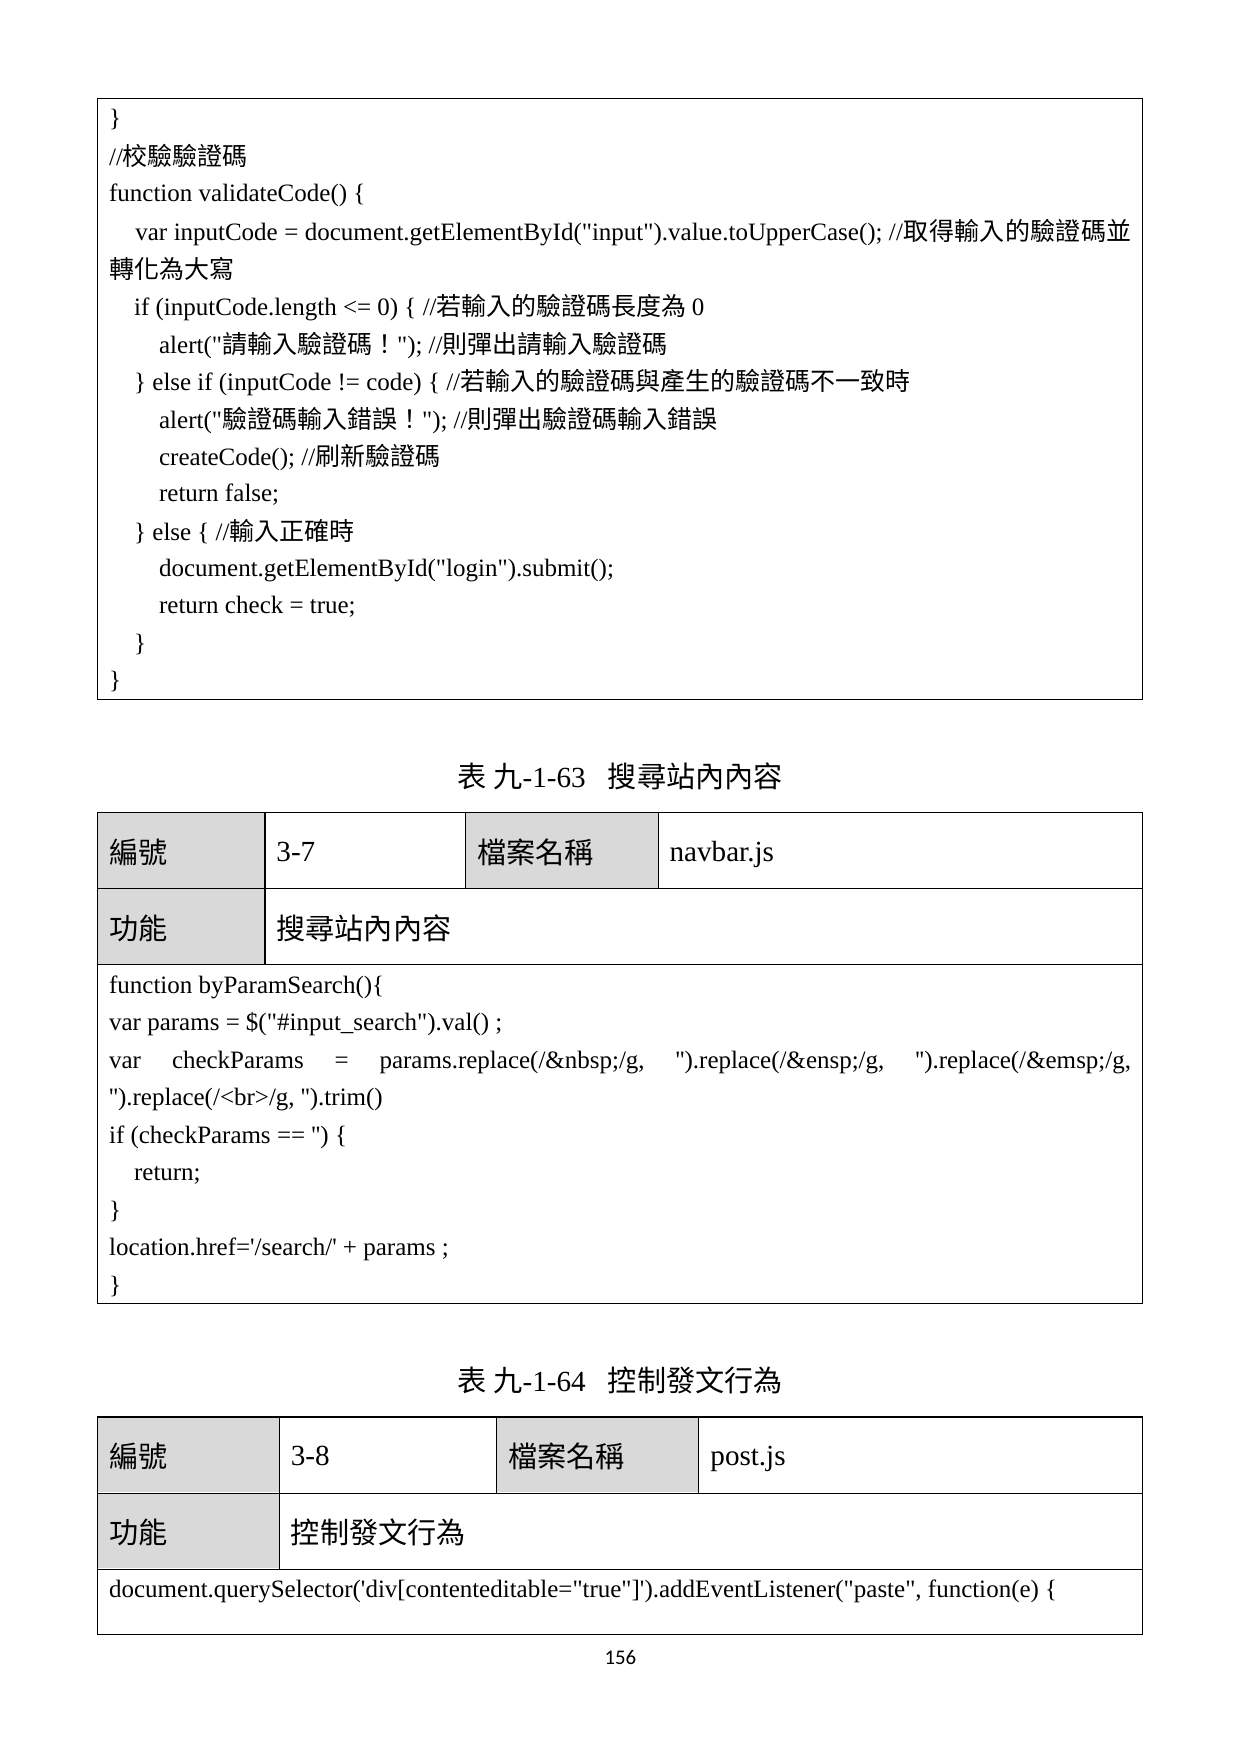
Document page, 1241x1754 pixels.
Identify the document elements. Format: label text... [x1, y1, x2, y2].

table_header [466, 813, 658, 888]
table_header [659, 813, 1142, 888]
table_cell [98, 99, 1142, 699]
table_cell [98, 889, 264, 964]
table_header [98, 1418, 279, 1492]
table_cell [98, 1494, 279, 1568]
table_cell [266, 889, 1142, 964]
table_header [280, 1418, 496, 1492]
text 控制發文行為 [89, 1341, 1152, 1416]
text 搜尋站內內容 [89, 737, 1152, 812]
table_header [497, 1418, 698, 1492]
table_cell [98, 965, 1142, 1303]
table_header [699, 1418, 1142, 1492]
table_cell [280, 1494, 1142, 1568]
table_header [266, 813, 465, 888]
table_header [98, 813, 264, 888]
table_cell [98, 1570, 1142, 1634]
